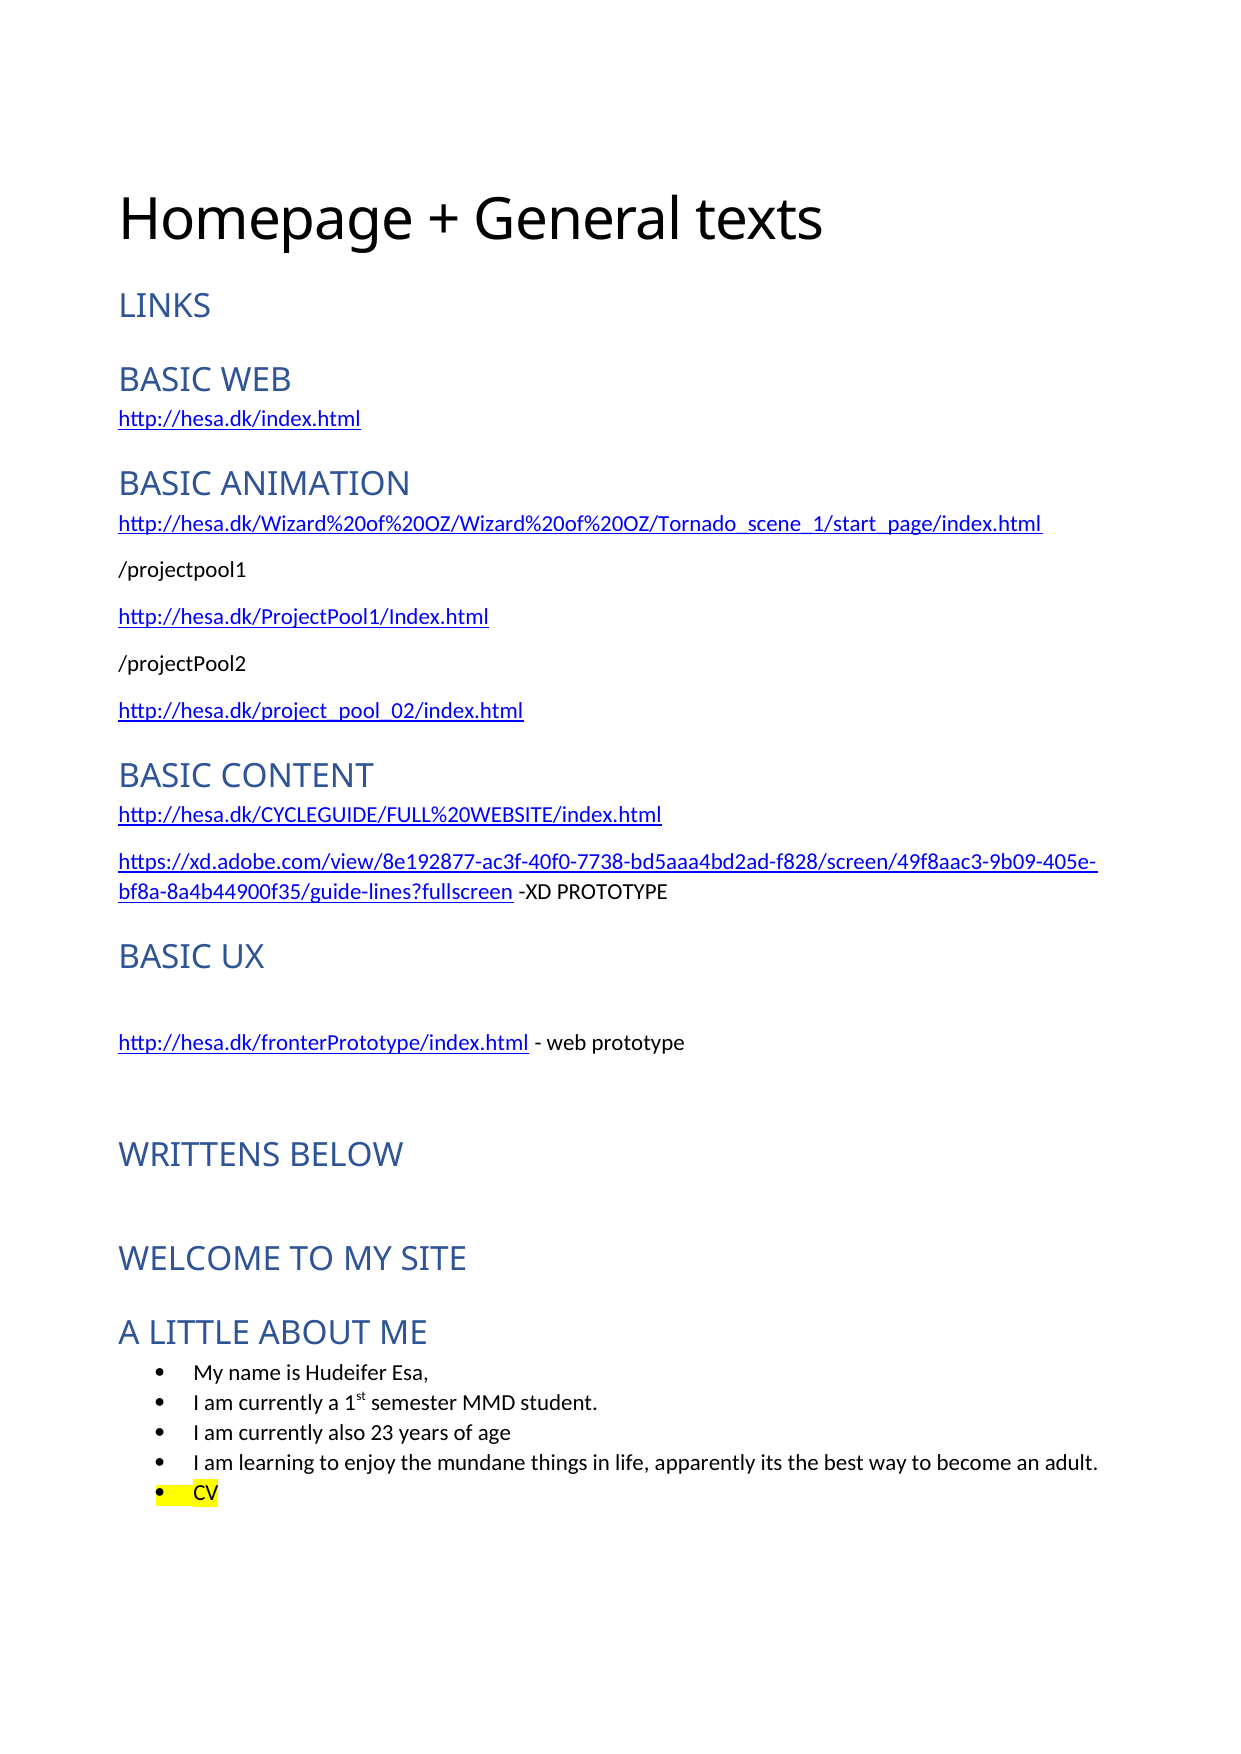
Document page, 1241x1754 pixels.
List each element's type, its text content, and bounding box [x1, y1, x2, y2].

text http://hesa.dk/project_pool_02/index.html [118, 696, 1122, 724]
subtitle WRITTENS BELOW [118, 1131, 1122, 1176]
text /projectpool1 [118, 556, 1122, 584]
text http://hesa.dk/ProjectPool1/Index.html [118, 602, 1122, 631]
text http://hesa.dk/fronterPrototype/index.html - web prototype [118, 1028, 1122, 1057]
text https://xd.adobe.com/view/8e192877-ac3f-40f0-7738-bd5aaa4bd2ad-f828/screen/49f8aac3-9b09-405e-bf8a-8a4b44900f35/guide-lines?fullscreen -XD PROTOTYPE [118, 847, 1122, 906]
list I am currently also 23 years of age [156, 1418, 1122, 1446]
subtitle BASIC WEB [118, 356, 1122, 401]
list I am currently a 1st semester MMD student. [156, 1388, 1122, 1416]
subtitle BASIC CONTENT [118, 751, 1122, 797]
subtitle LINKS [118, 282, 1122, 327]
text http://hesa.dk/Wizard%20of%20OZ/Wizard%20of%20OZ/Tornado_scene_1/start_page/index.html [118, 509, 1122, 537]
subtitle WELCOME TO MY SITE [118, 1235, 1122, 1280]
subtitle BASIC ANIMATION [118, 460, 1122, 505]
subtitle A LITTLE ABOUT ME [118, 1309, 1122, 1354]
subtitle BASIC UX [118, 933, 1122, 978]
text http://hesa.dk/CYCLEGUIDE/FULL%20WEBSITE/index.html [118, 800, 1122, 828]
title Homepage + General texts [118, 177, 1122, 257]
list I am learning to enjoy the mundane things in life, apparently its the best way to become an adult. [156, 1448, 1122, 1476]
list My name is Hudeifer Esa, [156, 1358, 1122, 1386]
text http://hesa.dk/index.html [118, 404, 1122, 433]
text /projectPool2 [118, 649, 1122, 677]
list CV [156, 1478, 1122, 1507]
